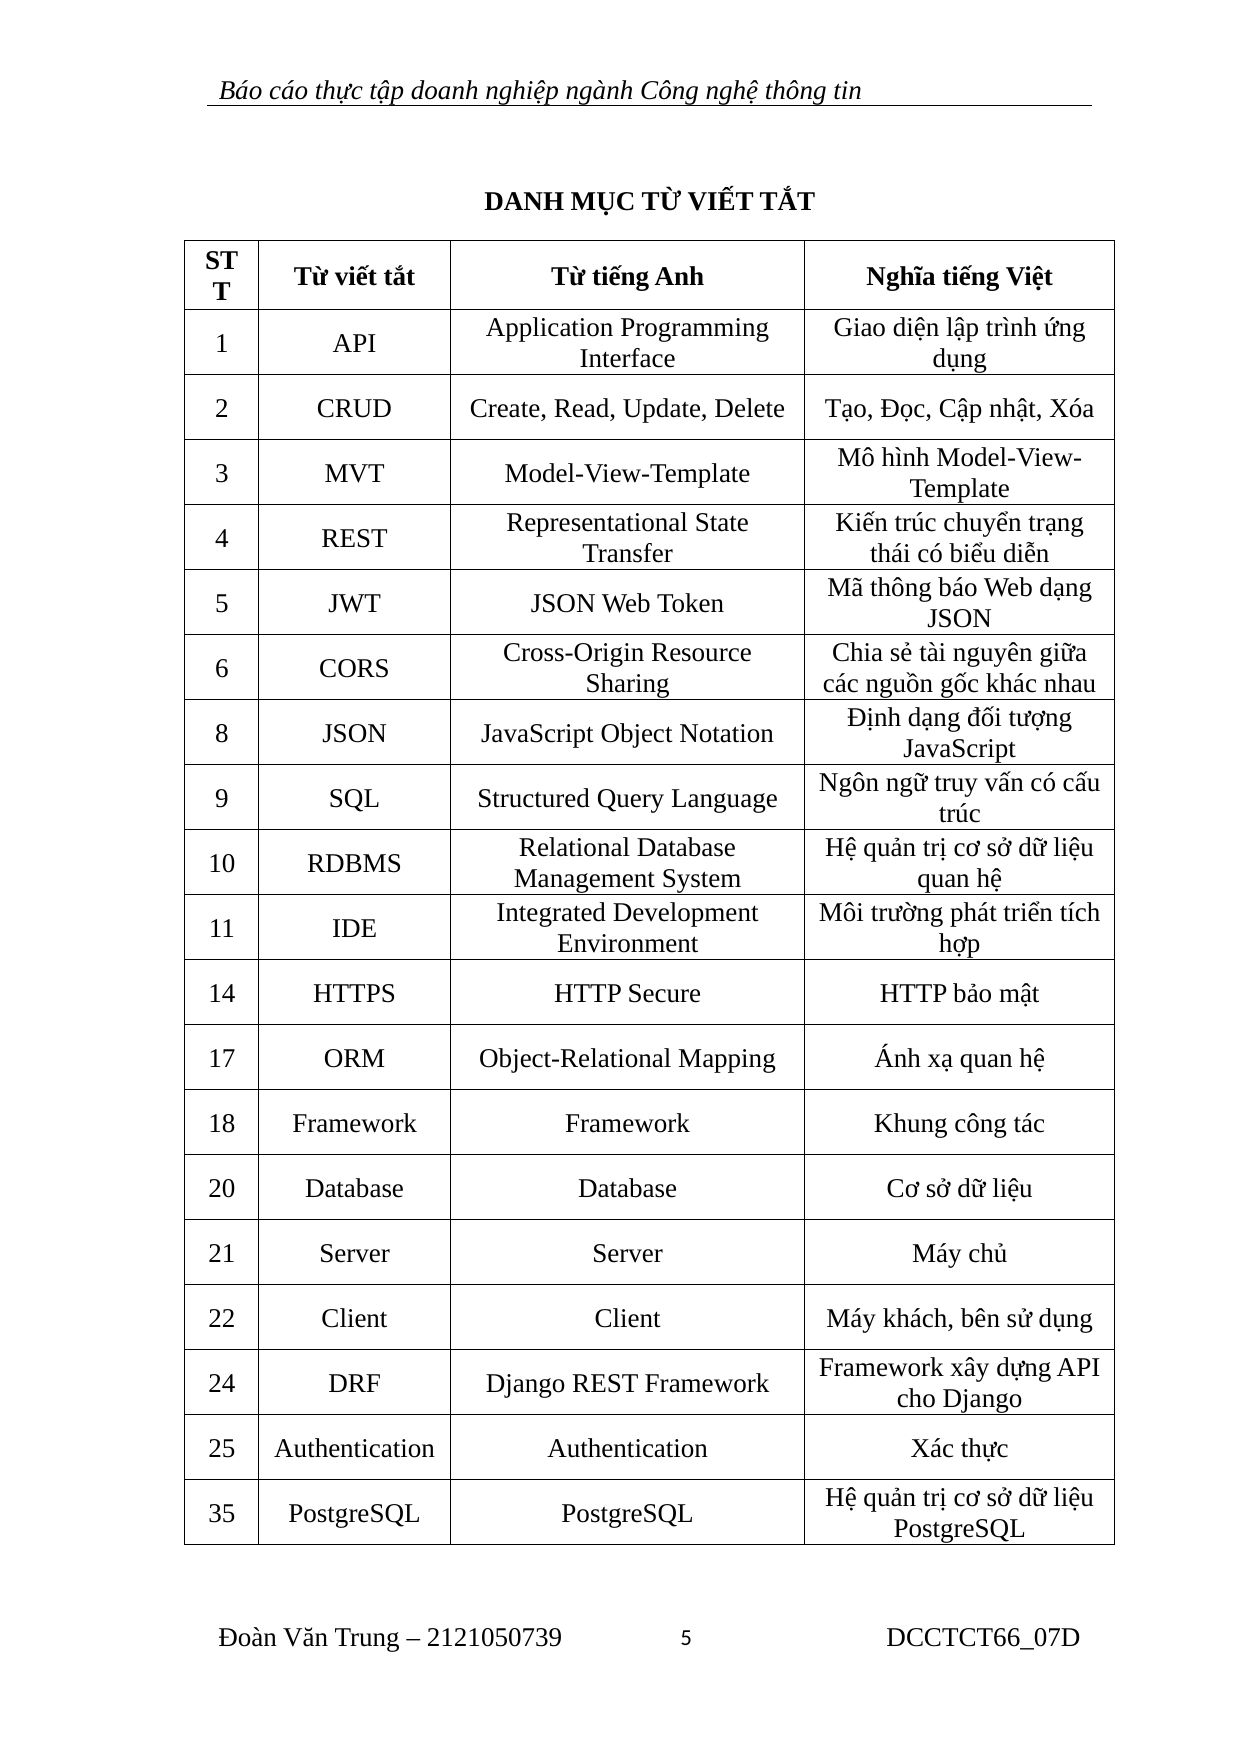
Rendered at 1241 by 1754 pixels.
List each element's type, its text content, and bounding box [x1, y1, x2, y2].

table_cell Create, Read, Update, Delete [451, 375, 804, 439]
table_cell Hệ quản trị cơ sở dữ liệu PostgreSQL [805, 1480, 1114, 1544]
table_cell HTTP bảo mật [805, 960, 1114, 1024]
table_cell JSON Web Token [451, 570, 804, 634]
table_cell Object-Relational Mapping [451, 1025, 804, 1089]
table_cell Giao diện lập trình ứng dụng [805, 310, 1114, 374]
table_cell 6 [185, 635, 258, 699]
table_cell Mô hình Model-View-Template [805, 440, 1114, 504]
table_cell 22 [185, 1285, 258, 1349]
table_cell CRUD [259, 375, 450, 439]
table_cell Model-View-Template [451, 440, 804, 504]
table_cell 24 [185, 1350, 258, 1414]
table_cell Server [259, 1220, 450, 1284]
table_cell Database [451, 1155, 804, 1219]
table_cell 1 [185, 310, 258, 374]
table_cell Chia sẻ tài nguyên giữa các nguồn gốc khác nhau [805, 635, 1114, 699]
table_cell HTTPS [259, 960, 450, 1024]
table_cell Application Programming Interface [451, 310, 804, 374]
table_cell 14 [185, 960, 258, 1024]
table_cell 4 [185, 505, 258, 569]
table_cell PostgreSQL [451, 1480, 804, 1544]
table_cell 25 [185, 1415, 258, 1479]
table_cell Client [259, 1285, 450, 1349]
table_header STT [185, 241, 258, 309]
table_cell HTTP Secure [451, 960, 804, 1024]
table_cell REST [259, 505, 450, 569]
table_cell Ngôn ngữ truy vấn có cấu trúc [805, 765, 1114, 829]
table_cell Xác thực [805, 1415, 1114, 1479]
table_cell Relational Database Management System [451, 830, 804, 894]
table_cell JWT [259, 570, 450, 634]
table_cell 3 [185, 440, 258, 504]
table_cell API [259, 310, 450, 374]
table_cell Cross-Origin Resource Sharing [451, 635, 804, 699]
table_cell 10 [185, 830, 258, 894]
table_cell MVT [259, 440, 450, 504]
table_cell Mã thông báo Web dạng JSON [805, 570, 1114, 634]
table_cell Integrated Development Environment [451, 895, 804, 959]
table_cell Máy chủ [805, 1220, 1114, 1284]
table_cell 11 [185, 895, 258, 959]
table_header Từ viết tắt [259, 241, 450, 309]
table_cell Framework [259, 1090, 450, 1154]
table_cell 21 [185, 1220, 258, 1284]
table_cell Hệ quản trị cơ sở dữ liệu quan hệ [805, 830, 1114, 894]
table_cell Server [451, 1220, 804, 1284]
table_cell Ánh xạ quan hệ [805, 1025, 1114, 1089]
table_cell Cơ sở dữ liệu [805, 1155, 1114, 1219]
table_cell 17 [185, 1025, 258, 1089]
table_cell 9 [185, 765, 258, 829]
table_cell SQL [259, 765, 450, 829]
table_cell Django REST Framework [451, 1350, 804, 1414]
table_cell 35 [185, 1480, 258, 1544]
table_cell 18 [185, 1090, 258, 1154]
table_cell Structured Query Language [451, 765, 804, 829]
table_cell 5 [185, 570, 258, 634]
table_cell 8 [185, 700, 258, 764]
table_cell CORS [259, 635, 450, 699]
table_cell Khung công tác [805, 1090, 1114, 1154]
table_cell RDBMS [259, 830, 450, 894]
table_cell Authentication [259, 1415, 450, 1479]
table_cell Framework xây dựng API cho Django [805, 1350, 1114, 1414]
table_cell DRF [259, 1350, 450, 1414]
table_cell Framework [451, 1090, 804, 1154]
table_cell PostgreSQL [259, 1480, 450, 1544]
table_cell Database [259, 1155, 450, 1219]
table_cell JavaScript Object Notation [451, 700, 804, 764]
table_cell Representational State Transfer [451, 505, 804, 569]
table_cell JSON [259, 700, 450, 764]
subtitle DANH MỤC TỪ VIẾT TẮT [207, 185, 1092, 216]
table_cell 2 [185, 375, 258, 439]
table_header Từ tiếng Anh [451, 241, 804, 309]
table_cell 20 [185, 1155, 258, 1219]
table_cell Authentication [451, 1415, 804, 1479]
table_header Nghĩa tiếng Việt [805, 241, 1114, 309]
table_cell IDE [259, 895, 450, 959]
table_cell Môi trường phát triển tích hợp [805, 895, 1114, 959]
table_cell Client [451, 1285, 804, 1349]
table_cell ORM [259, 1025, 450, 1089]
table_cell Máy khách, bên sử dụng [805, 1285, 1114, 1349]
table_cell Tạo, Đọc, Cập nhật, Xóa [805, 375, 1114, 439]
table_cell Kiến trúc chuyển trạng thái có biểu diễn [805, 505, 1114, 569]
table_cell Định dạng đối tượng JavaScript [805, 700, 1114, 764]
